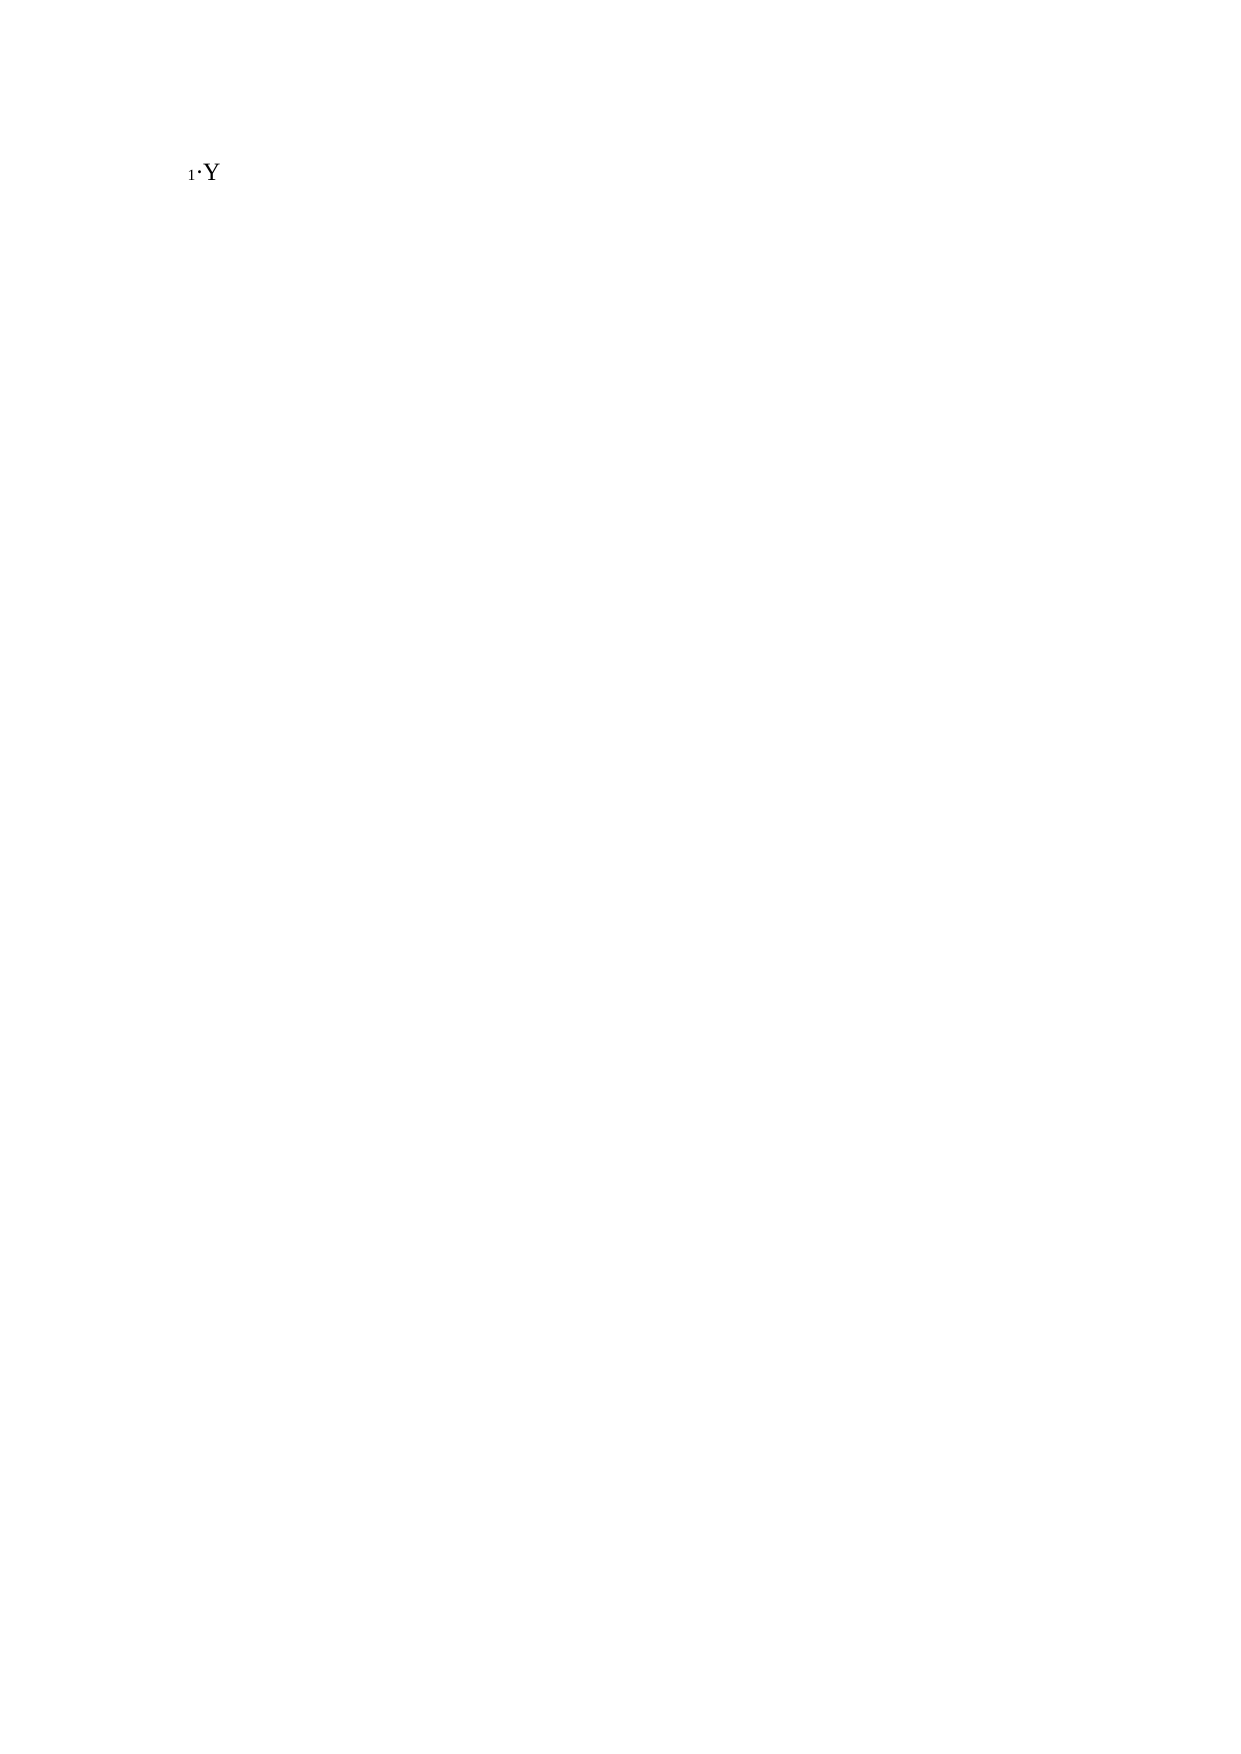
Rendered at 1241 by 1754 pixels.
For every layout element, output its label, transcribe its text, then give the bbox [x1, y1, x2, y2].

text 1·Y [187, 158, 1084, 186]
